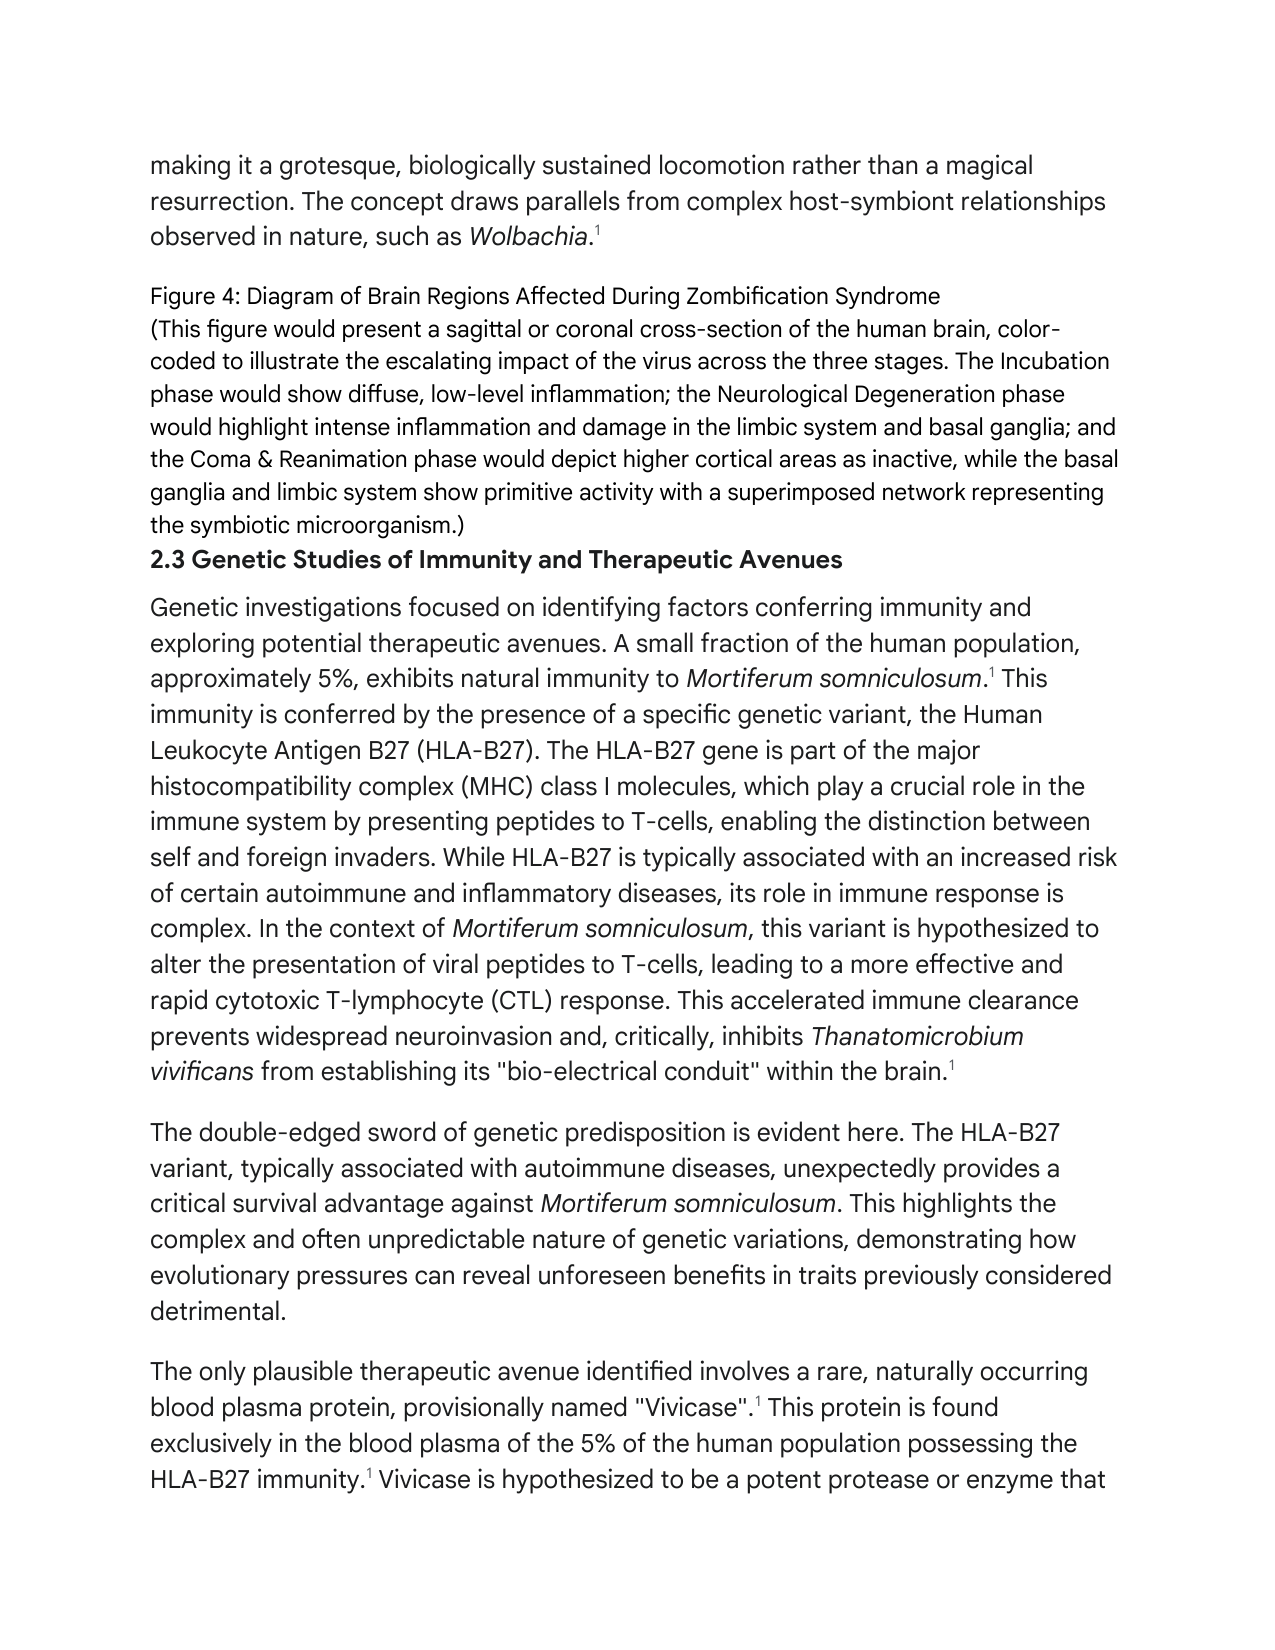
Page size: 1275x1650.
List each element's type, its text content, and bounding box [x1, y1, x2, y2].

text (This figure would present a sagittal or coronal cross-section of the human brain, color-coded to illustrate the escalating impact of the virus across the three stages. The Incubation phase would show diffuse, low-level inflammation; the Neurological Degeneration phase would highlight intense inflammation and damage in the limbic system and basal ganglia; and the Coma & Reanimation phase would depict higher cortical areas as inactive, while the basal ganglia and limbic system show primitive activity with a superimposed network representing the symbiotic microorganism.) [150, 315, 1125, 540]
text Genetic investigations focused on identifying factors conferring immunity and exploring potential therapeutic avenues. A small fraction of the human population, approximately 5%, exhibits natural immunity to Mortiferum somniculosum.1 This immunity is conferred by the presence of a specific genetic variant, the Human Leukocyte Antigen B27 (HLA-B27). The HLA-B27 gene is part of the major histocompatibility complex (MHC) class I molecules, which play a crucial role in the immune system by presenting peptides to T-cells, enabling the distinction between self and foreign invaders. While HLA-B27 is typically associated with an increased risk of certain autoimmune and inflammatory diseases, its role in immune response is complex. In the context of Mortiferum somniculosum, this variant is hypothesized to alter the presentation of viral peptides to T-cells, leading to a more effective and rapid cytotoxic T-lymphocyte (CTL) response. This accelerated immune clearance prevents widespread neuroinvasion and, critically, inhibits Thanatomicrobium vivificans from establishing its "bio-electrical conduit" within the brain.1 [150, 592, 1125, 1088]
text The double-edged sword of genetic predisposition is evident here. The HLA-B27 variant, typically associated with autoimmune diseases, unexpectedly provides a critical survival advantage against Mortiferum somniculosum. This highlights the complex and often unpredictable nature of genetic variations, demonstrating how evolutionary pressures can reveal unforeseen benefits in traits previously considered detrimental. [150, 1117, 1125, 1327]
subtitle 2.3 Genetic Studies of Immunity and Therapeutic Avenues [150, 544, 1125, 575]
text Figure 4: Diagram of Brain Regions Affected During Zombification Syndrome [150, 282, 1125, 311]
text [150, 150, 1125, 253]
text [150, 1357, 1125, 1495]
